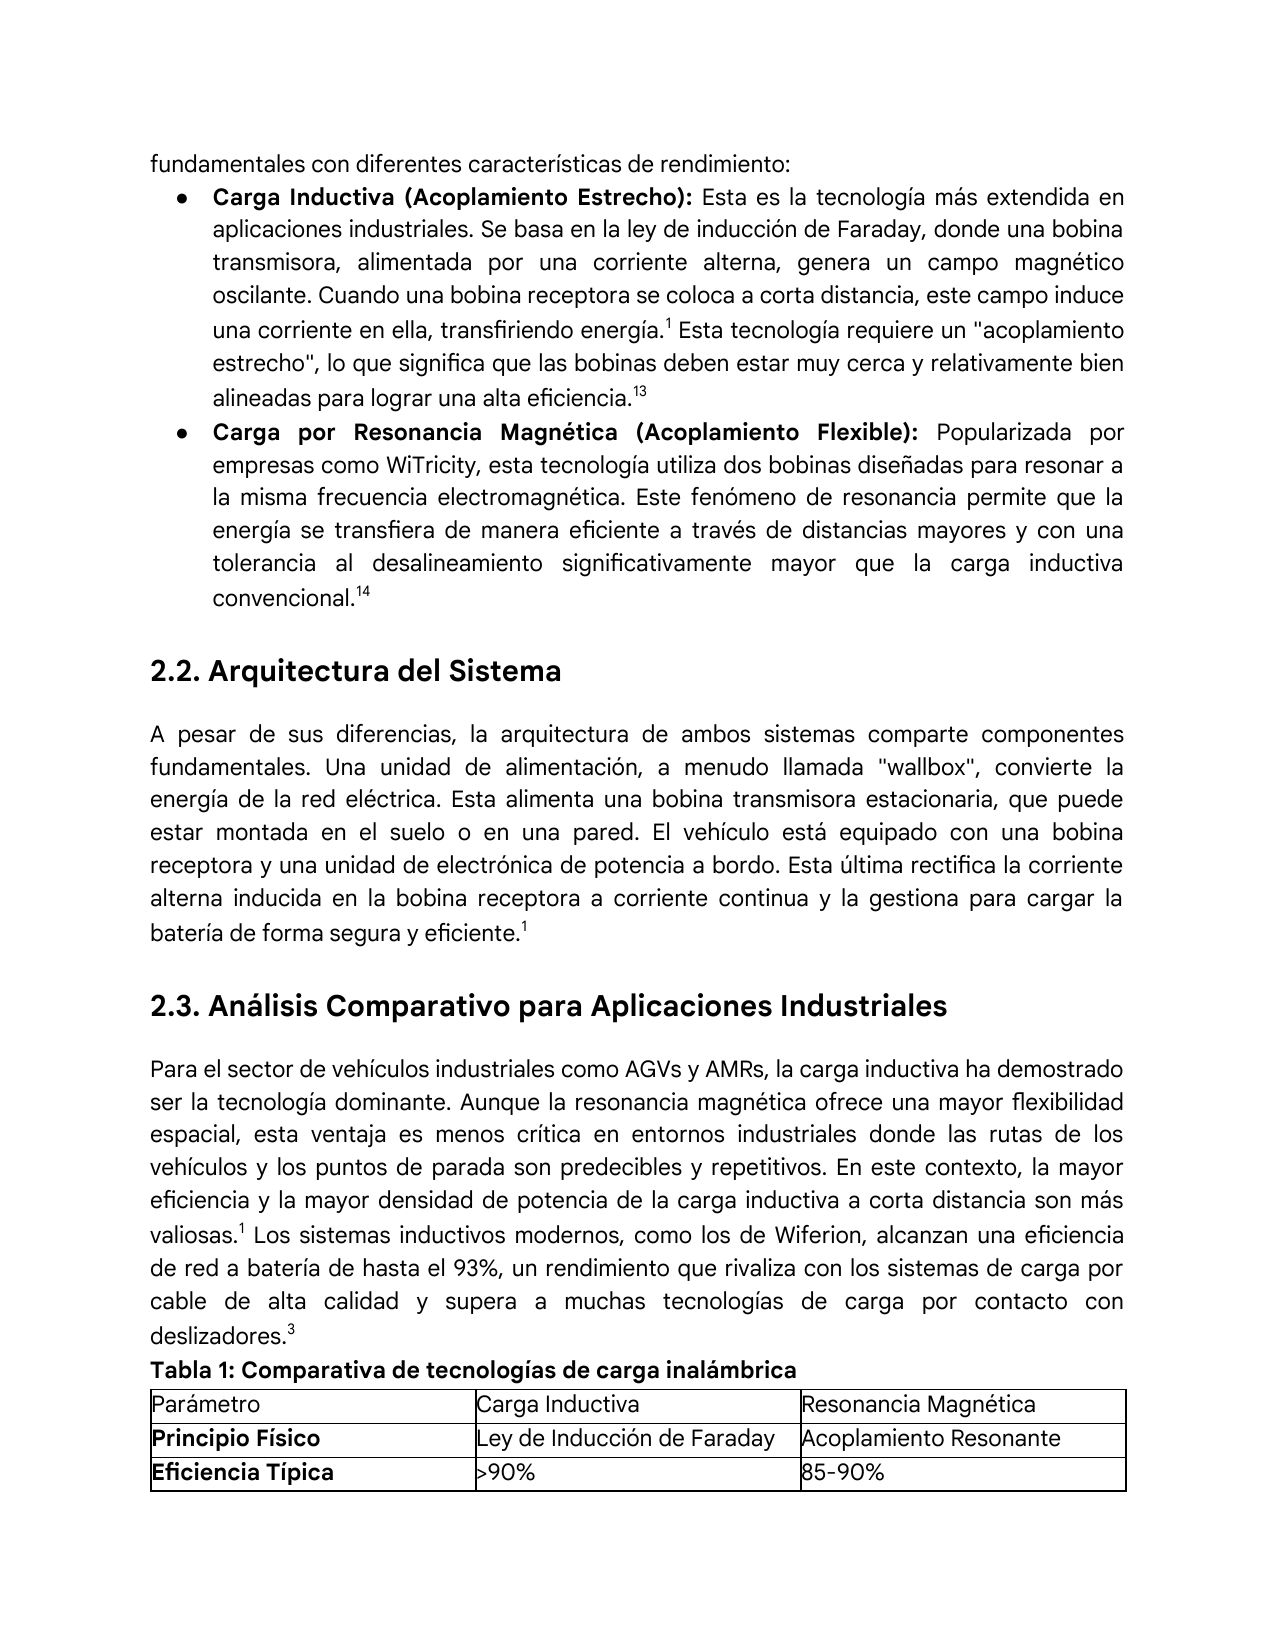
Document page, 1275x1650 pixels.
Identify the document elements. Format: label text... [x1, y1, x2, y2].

table_cell Ley de Inducción de Faraday [477, 1424, 800, 1456]
table_header Resonancia Magnética [802, 1390, 1125, 1422]
text Tabla 1: Comparativa de tecnologías de carga inalámbrica [150, 1356, 1125, 1384]
list Carga Inductiva (Acoplamiento Estrecho): Esta es la tecnología más extendida en aplicaciones industriales. Se basa en la ley de inducción de Faraday, donde una bobina transmisora, alimentada por una corriente alterna, genera un campo magnético oscilante. Cuando una bobina receptora se coloca a corta distancia, este campo induce una corriente en ella, transfiriendo energía.1 Esta tecnología requiere un "acoplamiento estrecho", lo que significa que las bobinas deben estar muy cerca y relativamente bien alineadas para lograr una alta eficiencia.13 [175, 183, 1125, 414]
text A pesar de sus diferencias, la arquitectura de ambos sistemas comparte componentes fundamentales. Una unidad de alimentación, a menudo llamada "wallbox", convierte la energía de la red eléctrica. Esta alimenta una bobina transmisora estacionaria, que puede estar montada en el suelo o en una pared. El vehículo está equipado con una bobina receptora y una unidad de electrónica de potencia a bordo. Esta última rectifica la corriente alterna inducida en la bobina receptora a corriente continua y la gestiona para cargar la batería de forma segura y eficiente.1 [150, 720, 1125, 948]
table_cell Eficiencia Típica [152, 1458, 475, 1490]
list Carga por Resonancia Magnética (Acoplamiento Flexible): Popularizada por empresas como WiTricity, esta tecnología utiliza dos bobinas diseñadas para resonar a la misma frecuencia electromagnética. Este fenómeno de resonancia permite que la energía se transfiera de manera eficiente a través de distancias mayores y con una tolerancia al desalineamiento significativamente mayor que la carga inductiva convencional.14 [175, 418, 1125, 613]
subtitle 2.3. Análisis Comparativo para Aplicaciones Industriales [150, 988, 1125, 1025]
table_cell Principio Físico [152, 1424, 475, 1456]
table_cell Acoplamiento Resonante [802, 1424, 1125, 1456]
text Para el sector de vehículos industriales como AGVs y AMRs, la carga inductiva ha demostrado ser la tecnología dominante. Aunque la resonancia magnética ofrece una mayor flexibilidad espacial, esta ventaja es menos crítica en entornos industriales donde las rutas de los vehículos y los puntos de parada son predecibles y repetitivos. En este contexto, la mayor eficiencia y la mayor densidad de potencia de la carga inductiva a corta distancia son más valiosas.1 Los sistemas inductivos modernos, como los de Wiferion, alcanzan una eficiencia de red a batería de hasta el 93%, un rendimiento que rivaliza con los sistemas de carga por cable de alta calidad y supera a muchas tecnologías de carga por contacto con deslizadores.3 [150, 1055, 1125, 1351]
table_cell 85-90% [802, 1458, 1125, 1490]
table_cell >90% [477, 1458, 800, 1490]
table_header Carga Inductiva [477, 1390, 800, 1422]
table_header Parámetro [152, 1390, 475, 1422]
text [150, 150, 1125, 179]
subtitle 2.2. Arquitectura del Sistema [150, 653, 1125, 690]
